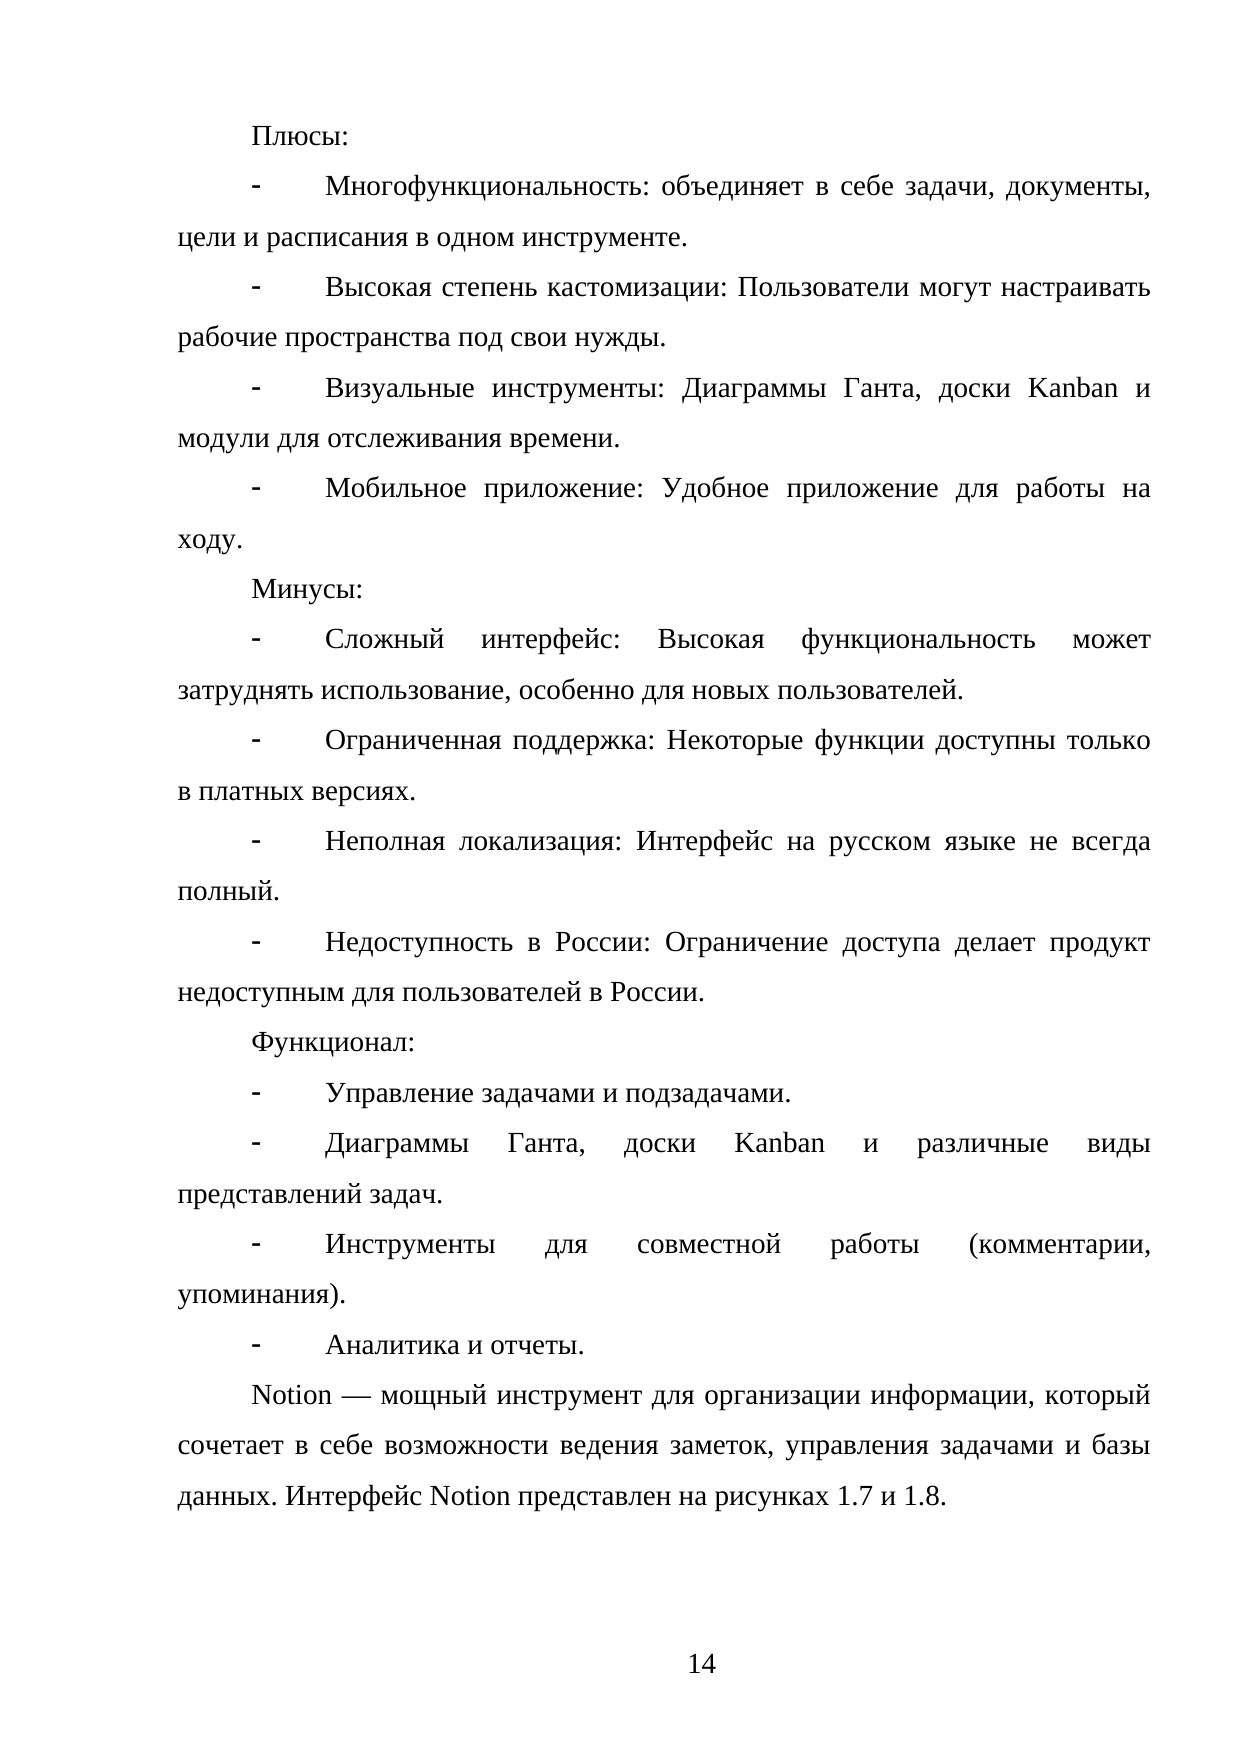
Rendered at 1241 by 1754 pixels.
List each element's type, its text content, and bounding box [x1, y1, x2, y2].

text Функционал: [177, 1024, 1152, 1058]
list Высокая степень кастомизации: Пользователи могут настраивать рабочие пространства под свои нужды. [177, 269, 1152, 353]
list Многофункциональность: объединяет в себе задачи, документы, цели и расписания в одном инструменте. [177, 168, 1152, 252]
list Инструменты для совместной работы (комментарии, упоминания). [177, 1226, 1152, 1310]
text Notion — мощный инструмент для организации информации, который сочетает в себе возможности ведения заметок, управления задачами и базы данных. Интерфейс Notion представлен на рисунках 1.7 и 1.8. [177, 1377, 1152, 1511]
list Недоступность в России: Ограничение доступа делает продукт недоступным для пользователей в России. [177, 924, 1152, 1008]
list Управление задачами и подзадачами. [177, 1075, 1152, 1108]
list Аналитика и отчеты. [177, 1327, 1152, 1360]
list Ограниченная поддержка: Некоторые функции доступны только в платных версиях. [177, 722, 1152, 806]
list Неполная локализация: Интерфейс на русском языке не всегда полный. [177, 823, 1152, 907]
list Мобильное приложение: Удобное приложение для работы на ходу. [177, 471, 1152, 554]
list Визуальные инструменты: Диаграммы Ганта, доски Kanban и модули для отслеживания времени. [177, 370, 1152, 454]
list Сложный интерфейс: Высокая функциональность может затруднять использование, особенно для новых пользователей. [177, 622, 1152, 706]
text Плюсы: [177, 118, 1152, 152]
text Минусы: [177, 571, 1152, 605]
list Диаграммы Ганта, доски Kanban и различные виды представлений задач. [177, 1125, 1152, 1209]
